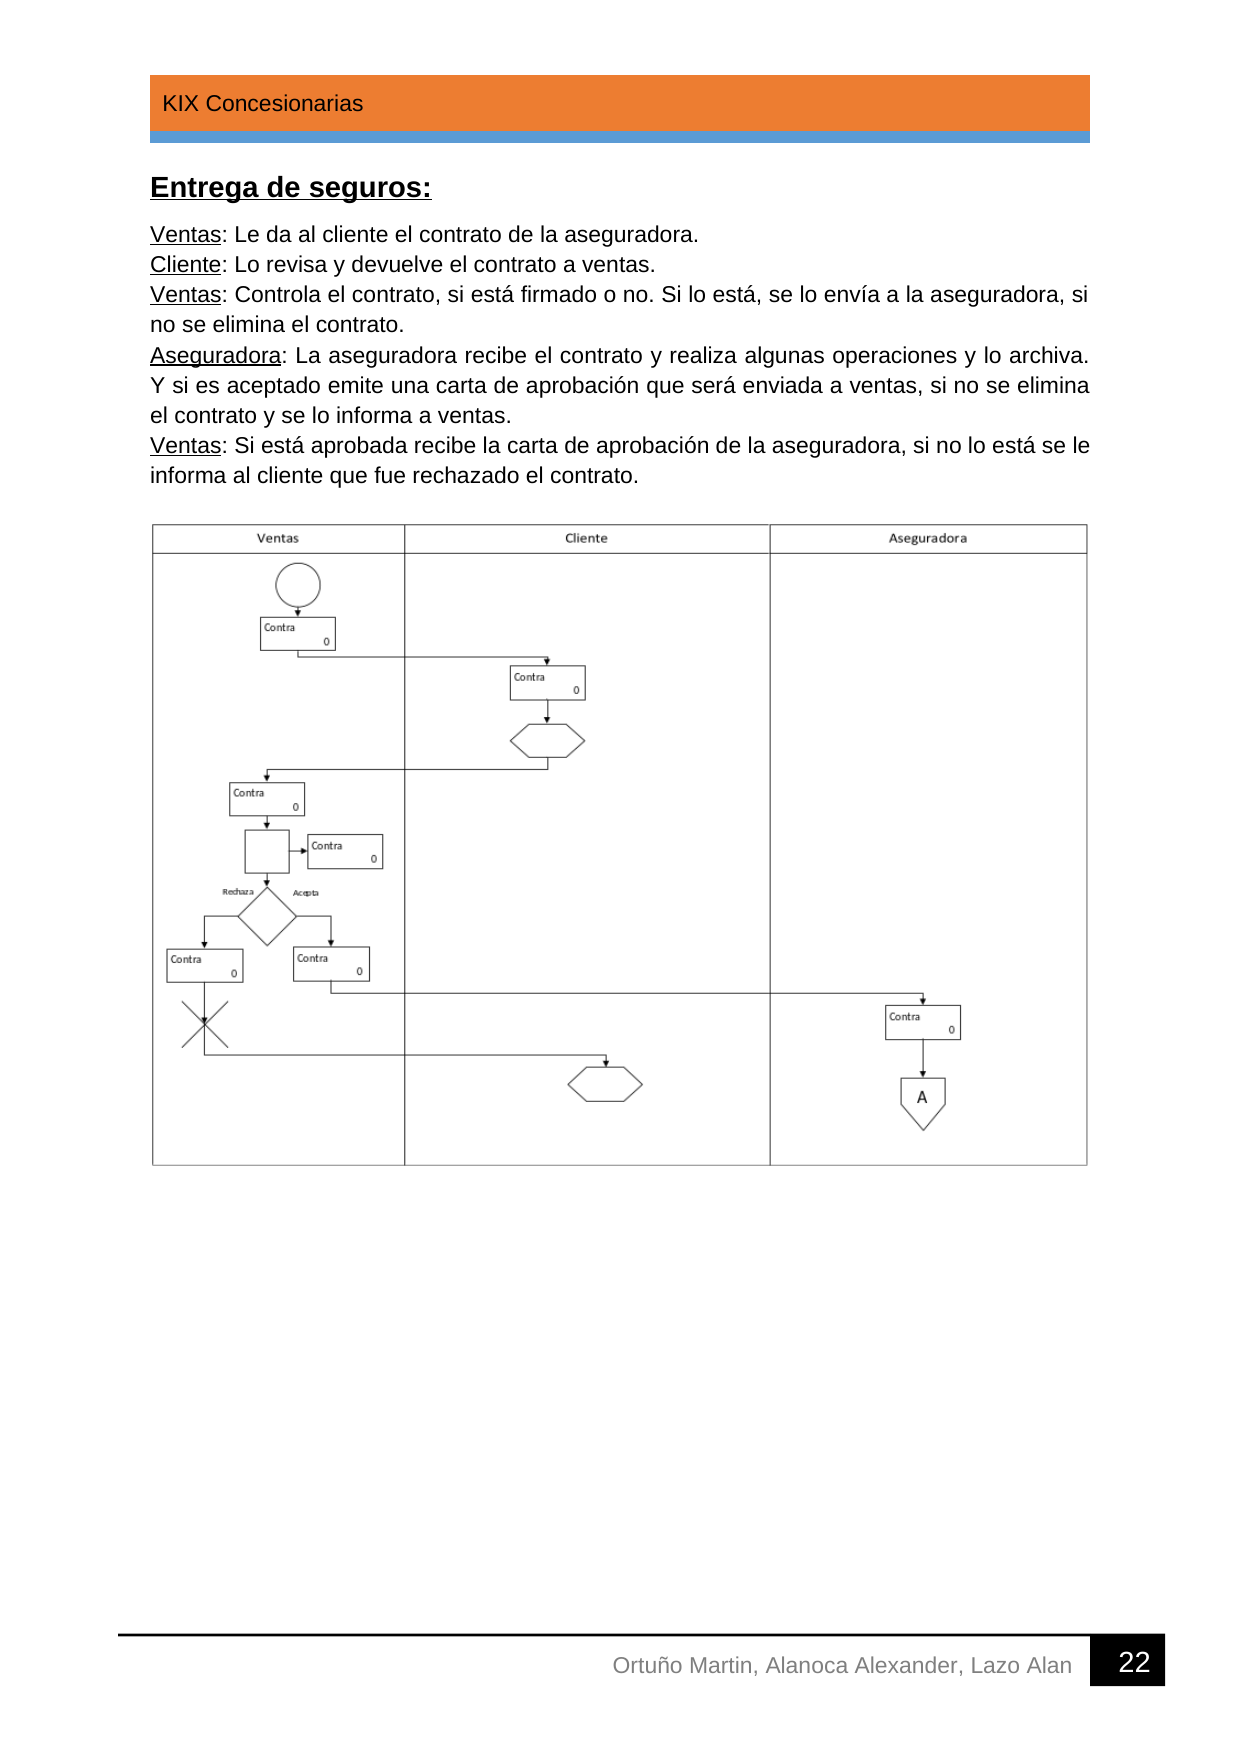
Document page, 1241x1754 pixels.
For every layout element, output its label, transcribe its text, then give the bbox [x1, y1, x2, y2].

text Cliente: Lo revisa y devuelve el contrato a ventas. [150, 251, 1090, 277]
text Ventas: Le da al cliente el contrato de la aseguradora. [150, 221, 1090, 247]
text Aseguradora: La aseguradora recibe el contrato y realiza algunas operaciones y lo archiva. Y si es aceptado emite una carta de aprobación que será enviada a ventas, si no se elimina el contrato y se lo informa a ventas. [150, 342, 1090, 428]
text Ventas: Si está aprobada recibe la carta de aprobación de la aseguradora, si no lo está se le informa al cliente que fue rechazado el contrato. [150, 432, 1090, 489]
text Ventas: Controla el contrato, si está firmado o no. Si lo está, se lo envía a la aseguradora, si no se elimina el contrato. [150, 281, 1090, 338]
subtitle Entrega de seguros: [150, 170, 1090, 203]
